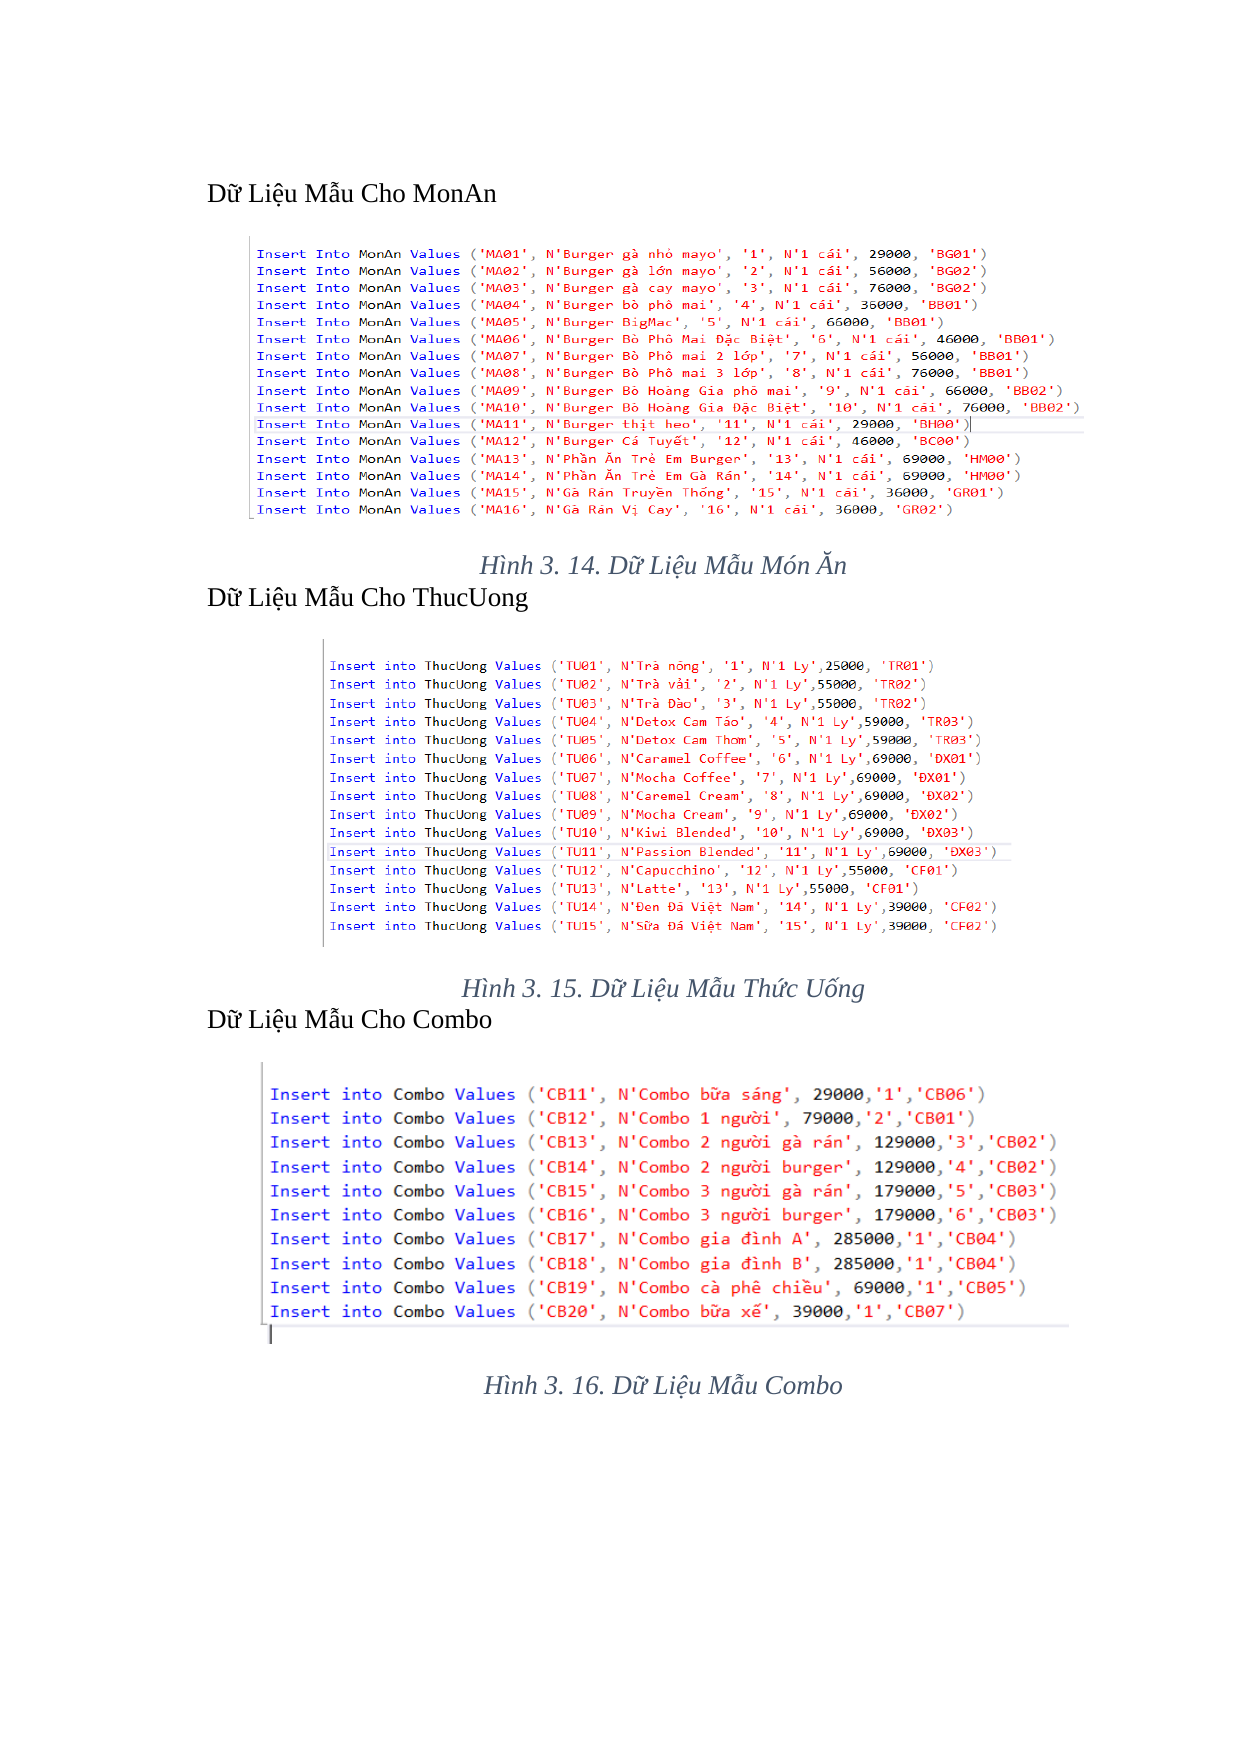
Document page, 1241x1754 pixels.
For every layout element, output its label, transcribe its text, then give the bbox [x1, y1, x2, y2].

picture [259, 1062, 1069, 1344]
text Dữ Liệu Mẫu Cho MonAn [207, 177, 1122, 208]
picture [317, 639, 1012, 947]
text Dữ Liệu Mẫu Cho Combo [207, 1003, 1122, 1034]
text Hình 3. 16. Dữ Liệu Mẫu Combo [207, 1369, 1122, 1400]
text Dữ Liệu Mẫu Cho ThucUong [207, 581, 1122, 612]
text Hình 3. 14. Dữ Liệu Mẫu Món Ăn [207, 549, 1122, 581]
picture [245, 236, 1084, 524]
text Hình 3. 15. Dữ Liệu Mẫu Thức Uống [207, 972, 1122, 1003]
